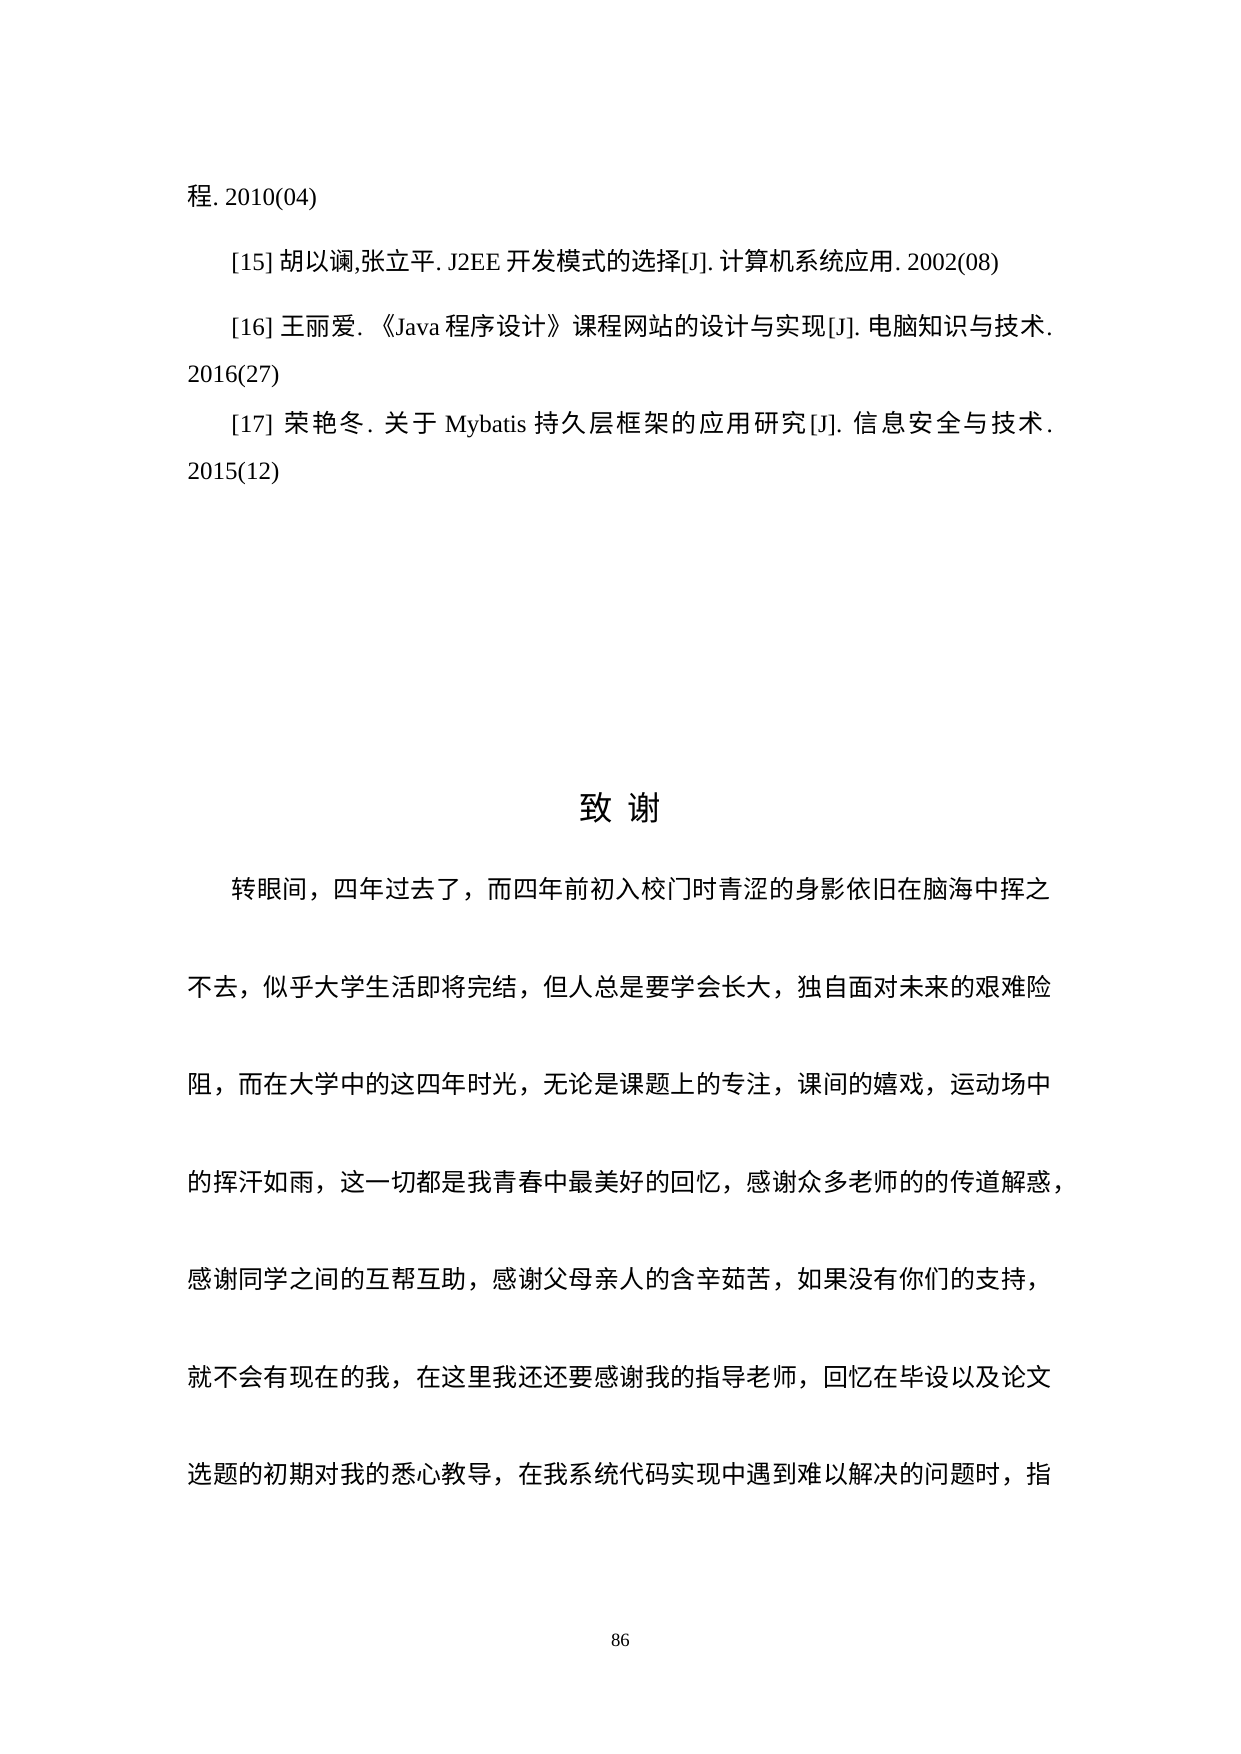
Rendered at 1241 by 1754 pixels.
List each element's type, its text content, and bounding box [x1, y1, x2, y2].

text [17] 荣艳冬. 关于Mybatis持久层框架的应用研究[J]. 信息安全与技术. 2015(12) [187, 389, 1053, 487]
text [187, 855, 1053, 1505]
subtitle 致 谢 [187, 774, 1053, 839]
text [15] 胡以谰,张立平. J2EE开发模式的选择[J]. 计算机系统应用. 2002(08) [187, 227, 1053, 292]
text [187, 162, 1053, 227]
text [16] 王丽爱. 《Java程序设计》课程网站的设计与实现[J]. 电脑知识与技术. 2016(27) [187, 292, 1053, 389]
